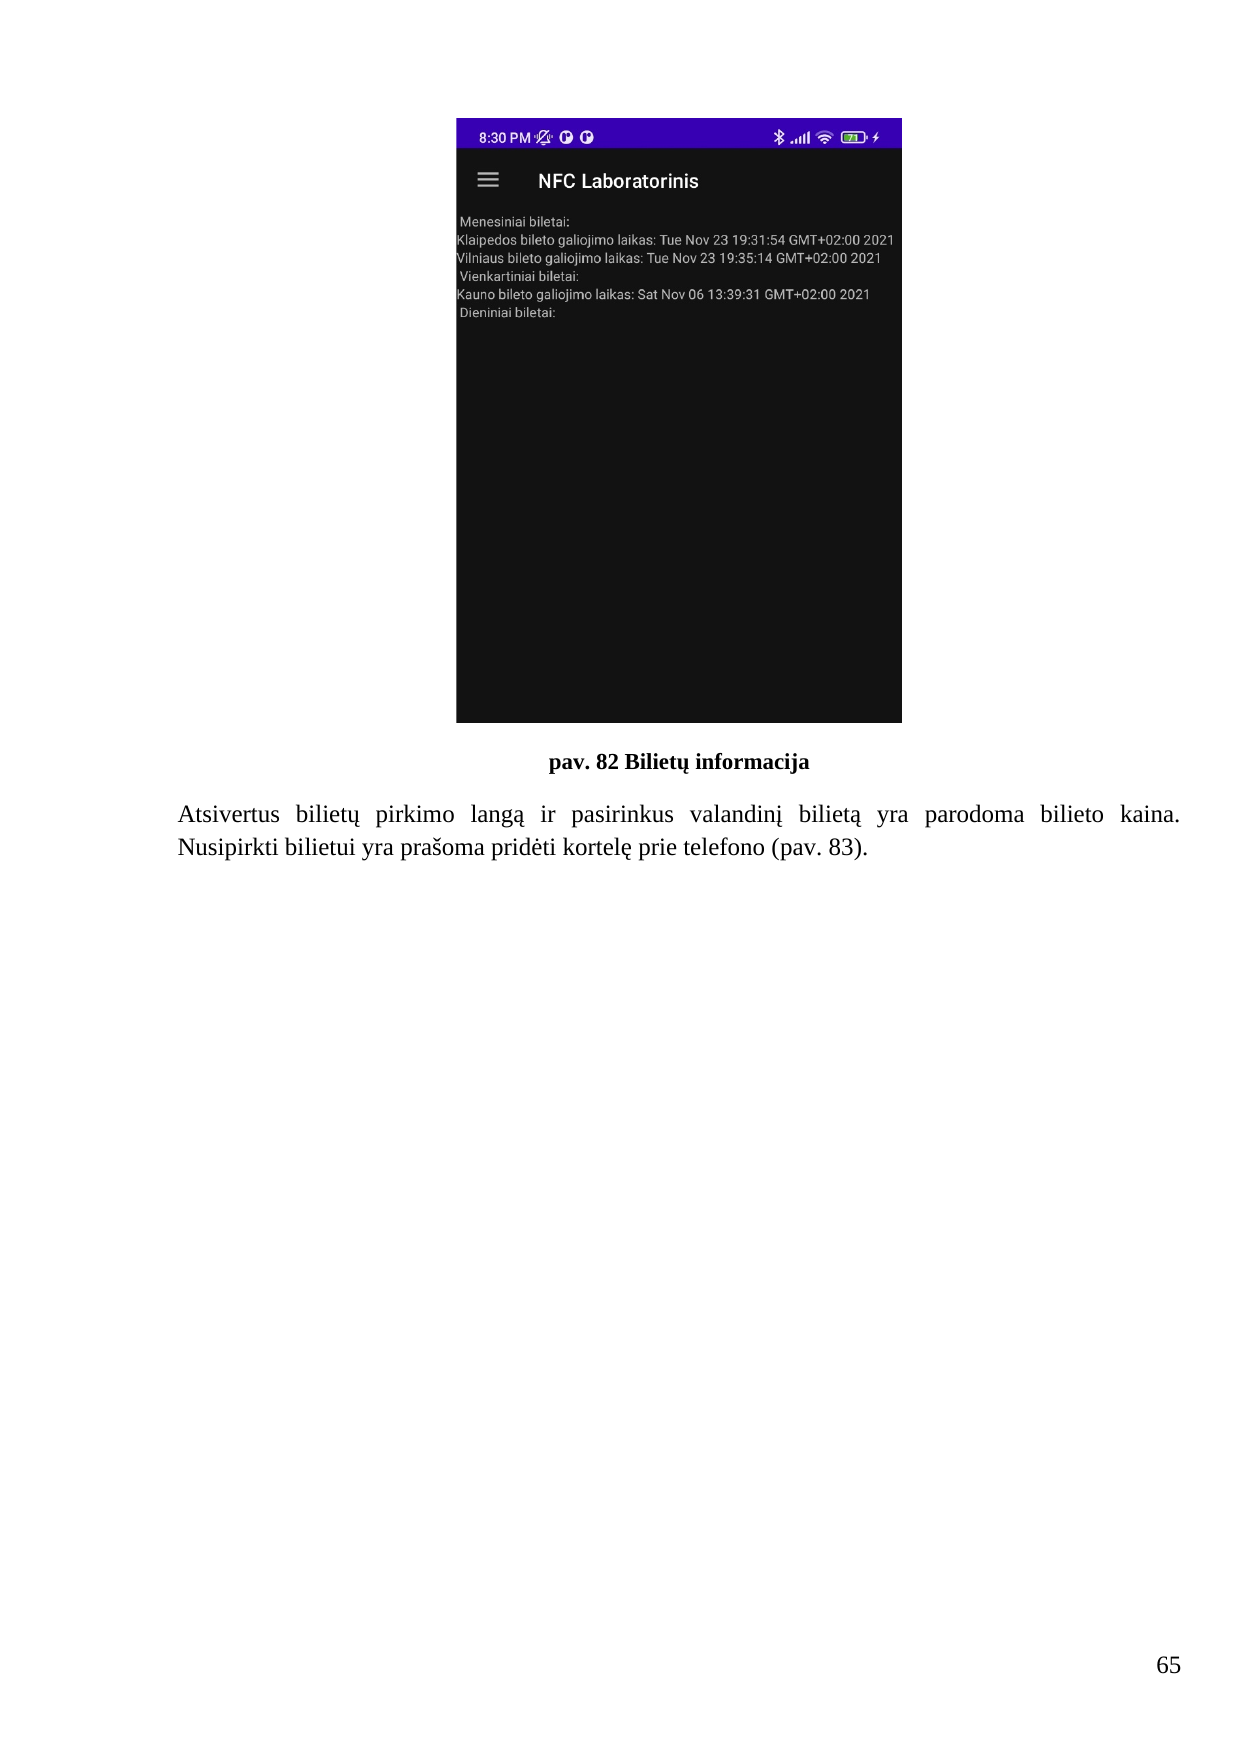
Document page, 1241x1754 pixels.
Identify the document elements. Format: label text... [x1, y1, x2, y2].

text Atsivertus bilietų pirkimo langą ir pasirinkus valandinį bilietą yra parodoma bilieto kaina. Nusipirkti bilietui yra prašoma pridėti kortelę prie telefono (pav. 83). [177, 799, 1181, 861]
text pav. 82 Bilietų informacija [177, 748, 1181, 774]
picture [456, 118, 902, 723]
